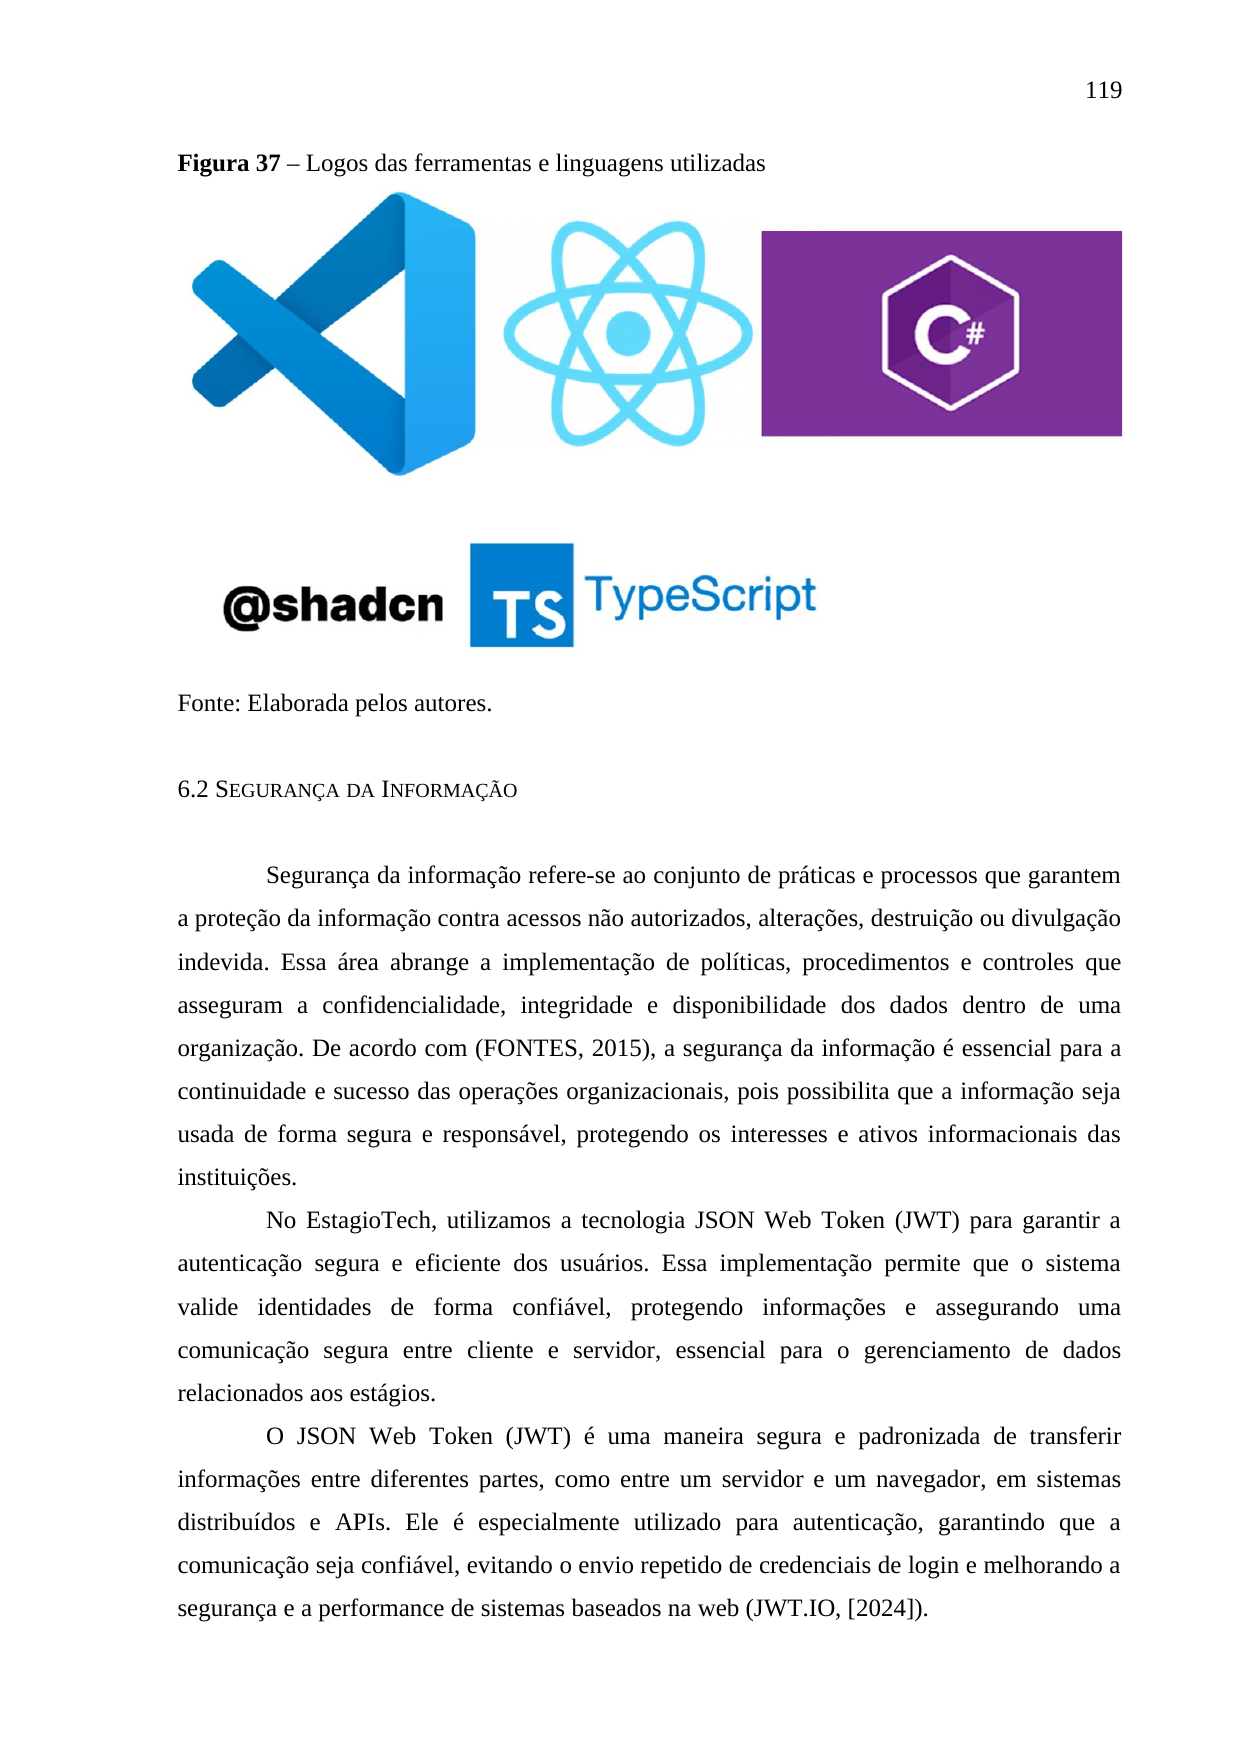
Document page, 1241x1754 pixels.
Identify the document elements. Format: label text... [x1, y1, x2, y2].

subtitle 6.2 Segurança da Informação [177, 774, 1122, 803]
text Figura 40 – Logos das ferramentas e linguagens utilizadas [177, 148, 1122, 176]
text O JSON Web Token (JWT) é uma maneira segura e padronizada de transferir informações entre diferentes partes, como entre um servidor e um navegador, em sistemas distribuídos e APIs. Ele é especialmente utilizado para autenticação, garantindo que a comunicação seja confiável, evitando o envio repetido de credenciais de login e melhorando a segurança e a performance de sistemas baseados na web (JWT.IO, [2024]). [177, 1421, 1122, 1622]
text Fonte: Elaborada pelos autores. [177, 660, 1122, 717]
picture [177, 187, 1123, 660]
text Segurança da informação refere-se ao conjunto de práticas e processos que garantem a proteção da informação contra acessos não autorizados, alterações, destruição ou divulgação indevida. Essa área abrange a implementação de políticas, procedimentos e controles que asseguram a confidencialidade, integridade e disponibilidade dos dados dentro de uma organização. De acordo com (FONTES, 2015), a segurança da informação é essencial para a continuidade e sucesso das operações organizacionais, pois possibilita que a informação seja usada de forma segura e responsável, protegendo os interesses e ativos informacionais das instituições. [177, 860, 1122, 1191]
text No EstagioTech, utilizamos a tecnologia JSON Web Token (JWT) para garantir a autenticação segura e eficiente dos usuários. Essa implementação permite que o sistema valide identidades de forma confiável, protegendo informações e assegurando uma comunicação segura entre cliente e servidor, essencial para o gerenciamento de dados relacionados aos estágios. [177, 1205, 1122, 1407]
